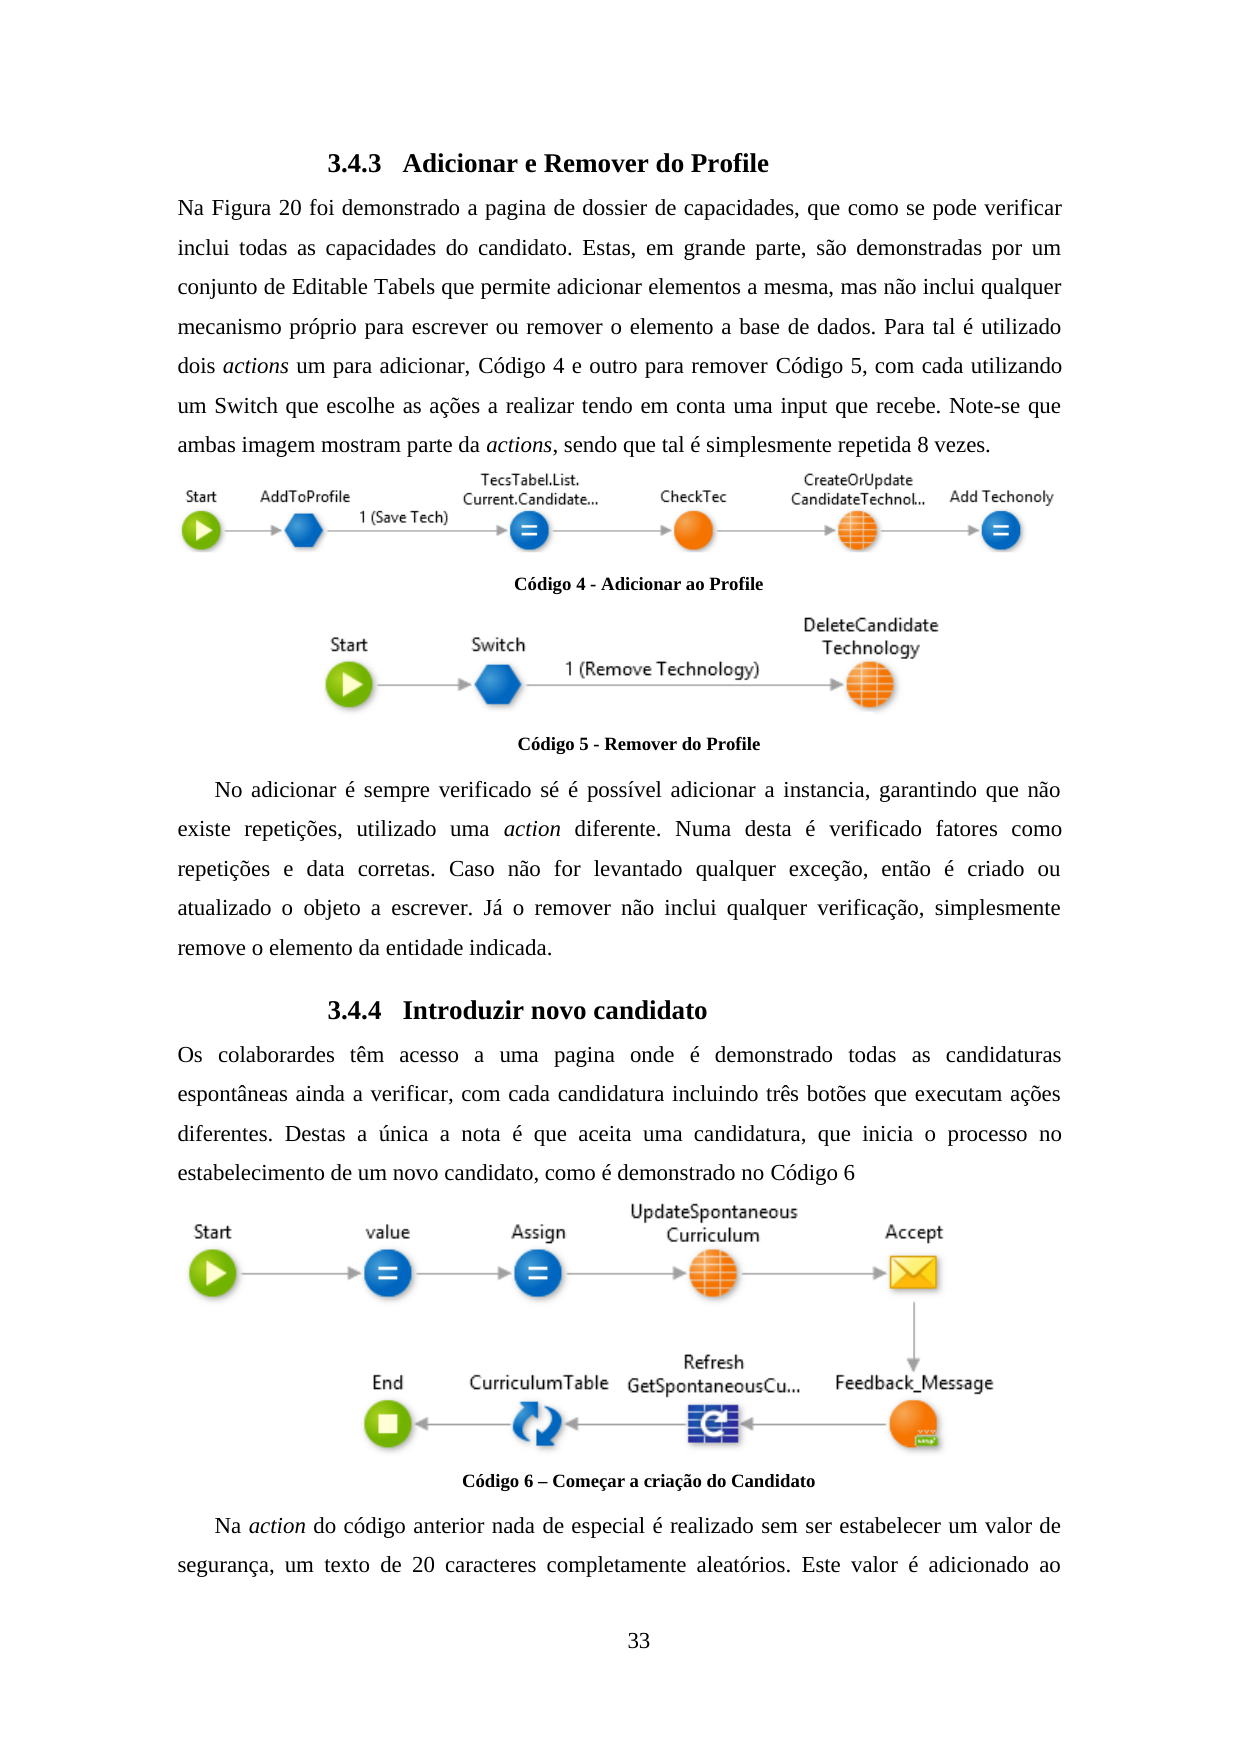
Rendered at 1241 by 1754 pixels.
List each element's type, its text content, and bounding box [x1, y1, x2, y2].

subtitle Adicionar e Remover do Profile [327, 148, 1063, 179]
text Código 4 - Adicionar ao Profile [177, 573, 1063, 594]
text No adicionar é sempre verificado sé é possível adicionar a instancia, garantindo que não existe repetições, utilizado uma action diferente. Numa desta é verificado fatores como repetições e data corretas. Caso não for levantado qualquer exceção, então é criado ou atualizado o objeto a escrever. Já o remover não inclui qualquer verificação, simplesmente remove o elemento da entidade indicada. [177, 776, 1063, 960]
text Na Figura 19 foi demonstrado a pagina de dossier de capacidades, que como se pode verificar inclui todas as capacidades do candidato. Estas, em grande parte, são demonstradas por um conjunto de Editable Tabels que permite adicionar elementos a mesma, mas não inclui qualquer mecanismo próprio para escrever ou remover o elemento a base de dados. Para tal é utilizado dois actions um para adicionar, Código 3 e outro para remover Código 4, com cada utilizando um Switch que escolhe as ações a realizar tendo em conta uma input que recebe. Note-se que ambas imagem mostram parte da actions, sendo que tal é simplesmente repetida 8 vezes. [177, 194, 1063, 457]
text Os colaborardes têm acesso a uma pagina onde é demonstrado todas as candidaturas espontâneas ainda a verificar, com cada candidatura incluindo três botões que executam ações diferentes. Destas a única a nota é que aceita uma candidatura, que inicia o processo no estabelecimento de um novo candidato, como é demonstrado no Código 6 [177, 1041, 1063, 1185]
subtitle Introduzir novo candidato [327, 994, 1063, 1025]
text Código 6 – Começar a criação do Candidato [177, 1469, 1063, 1491]
picture [177, 470, 1064, 560]
picture [323, 615, 954, 721]
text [177, 1512, 1063, 1578]
picture [177, 1198, 1009, 1457]
text Código 5 - Remover do Profile [177, 733, 1063, 755]
